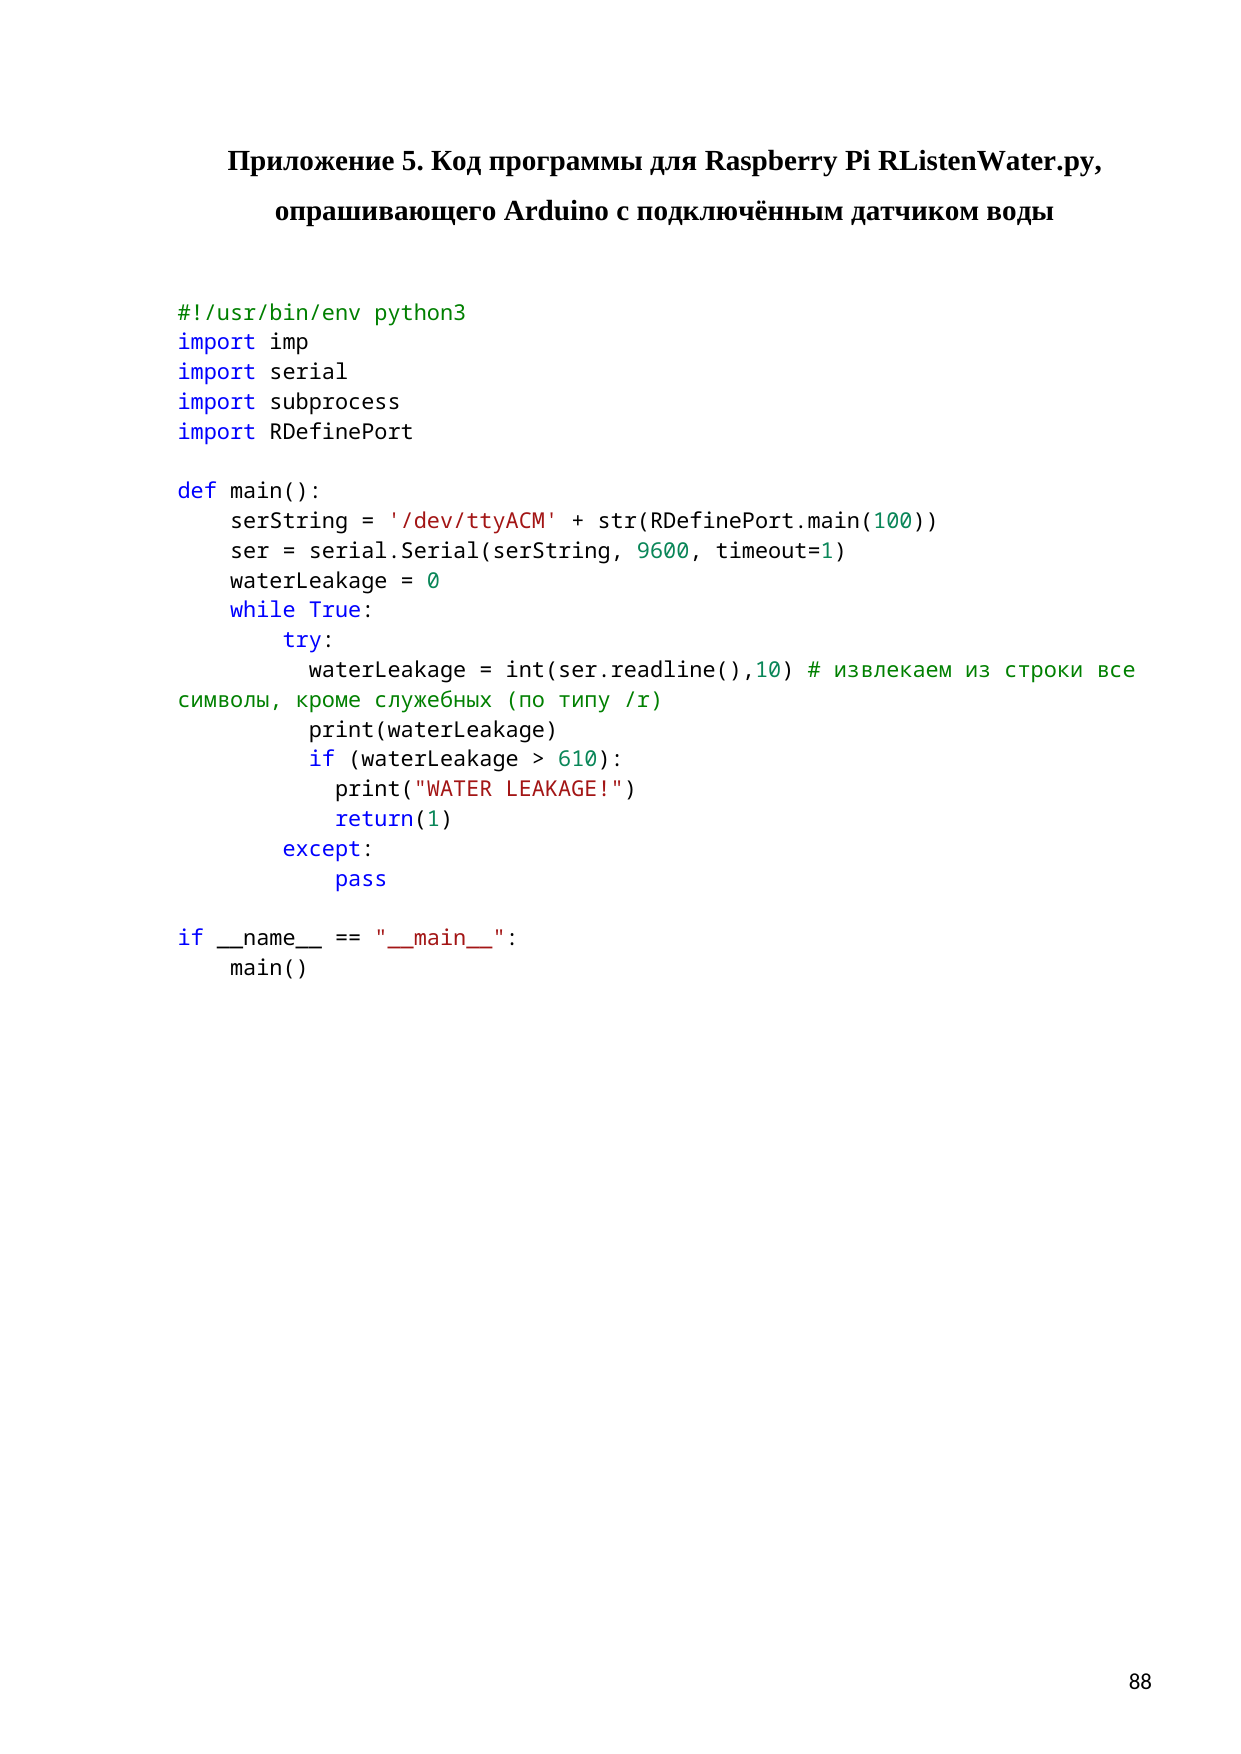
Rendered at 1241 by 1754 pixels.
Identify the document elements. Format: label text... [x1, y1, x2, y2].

text serString = '/dev/ttyACM' + str(RDefinePort.main(100)) [177, 505, 1152, 535]
text if (waterLeakage > 610): [177, 743, 1152, 773]
text print("WATER LEAKAGE!") [177, 773, 1152, 803]
text import serial [177, 356, 1152, 386]
text print(waterLeakage) [177, 714, 1152, 743]
text import RDefinePort [177, 416, 1152, 446]
text ser = serial.Serial(serString, 9600, timeout=1) [177, 535, 1152, 565]
text #!/usr/bin/env python3 [177, 297, 1152, 326]
text waterLeakage = 0 [177, 565, 1152, 594]
text import subprocess [177, 386, 1152, 416]
text def main(): [177, 475, 1152, 505]
text pass [177, 863, 1152, 892]
text while True: [177, 594, 1152, 624]
text if __name__ == "__main__": [177, 922, 1152, 952]
text waterLeakage = int(ser.readline(),10) # извлекаем из строки все символы, кроме служебных (по типу /r) [177, 654, 1152, 714]
text main() [177, 952, 1152, 982]
text import imp [177, 326, 1152, 356]
text Приложение 5. Код программы для Raspberry Pi RListenWater.py, опрашивающего Arduino с подключённым датчиком воды [177, 143, 1152, 227]
text except: [177, 833, 1152, 863]
text try: [177, 624, 1152, 654]
text return(1) [177, 803, 1152, 833]
